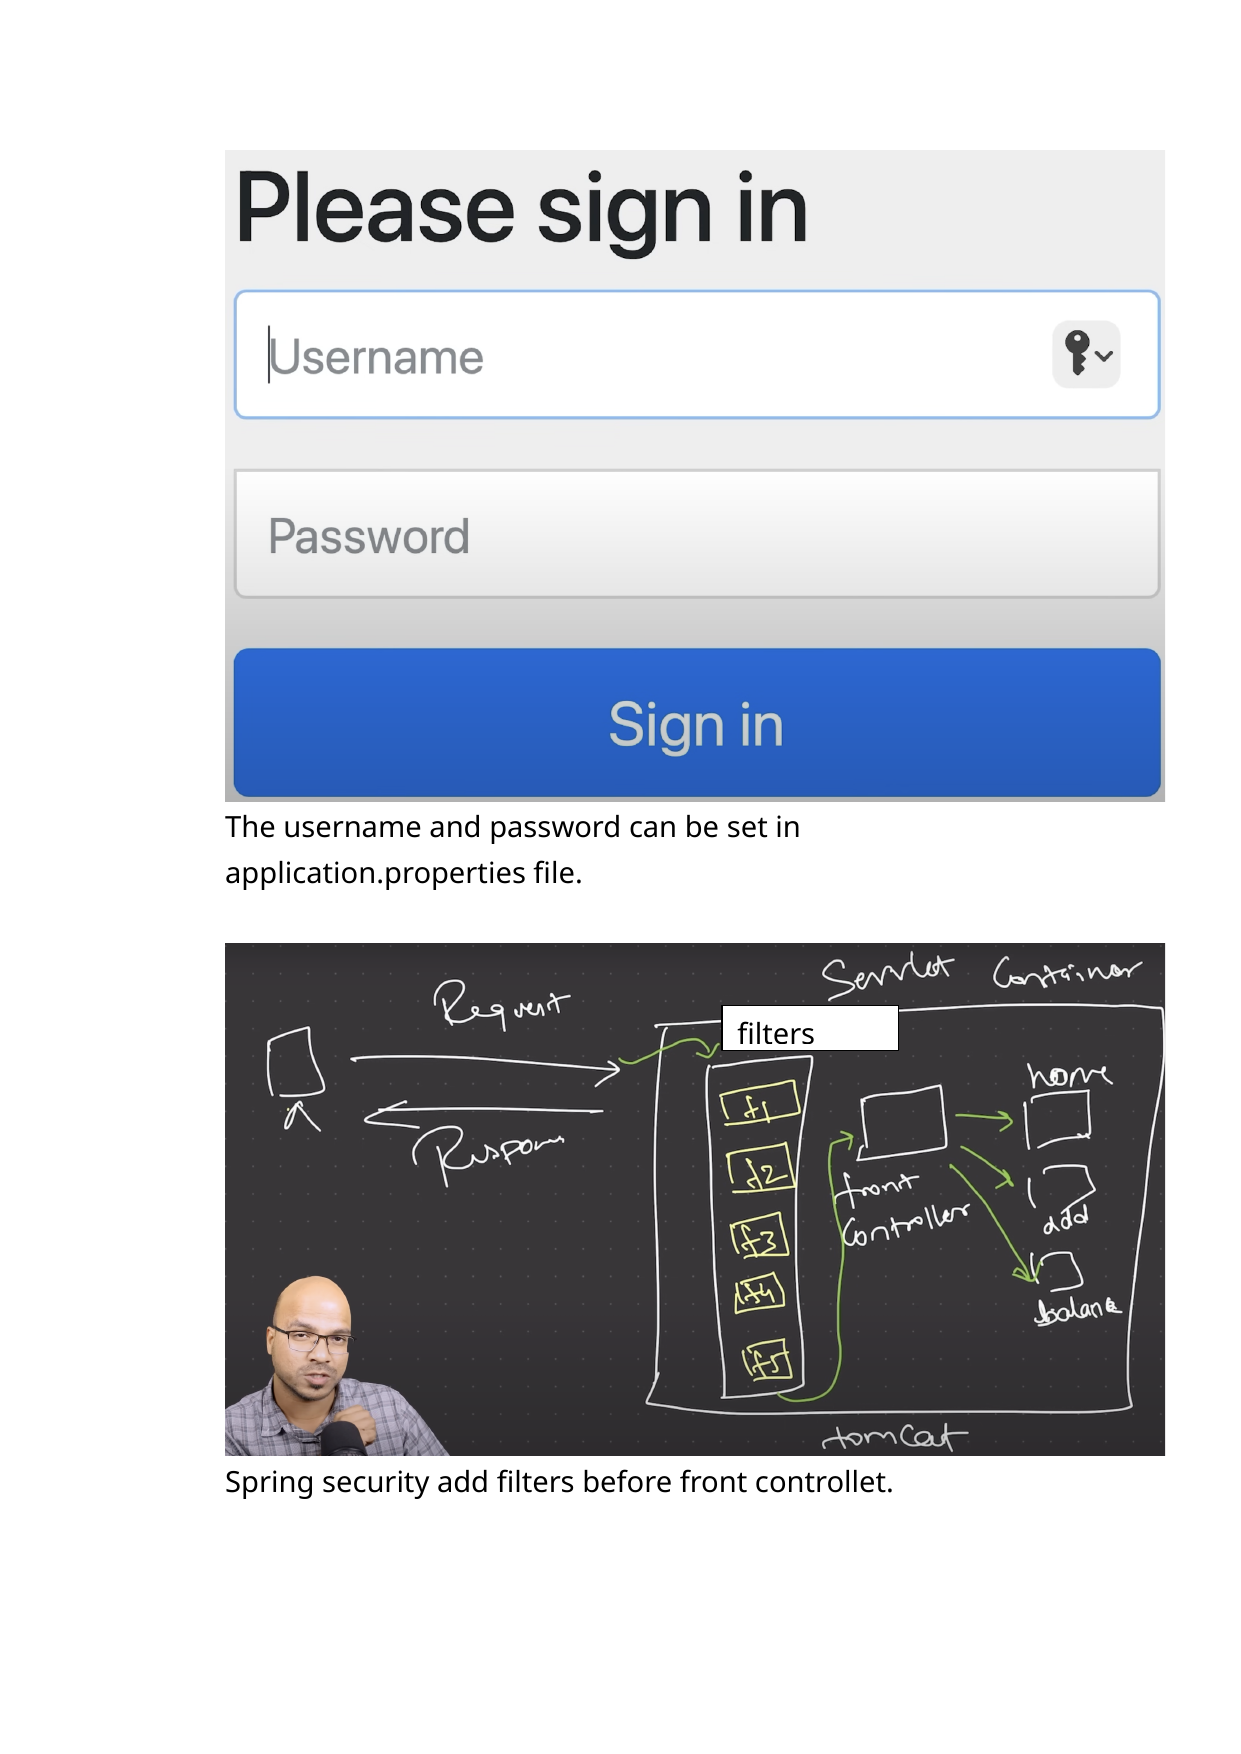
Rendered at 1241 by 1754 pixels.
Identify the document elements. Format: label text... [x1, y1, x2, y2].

list Spring security add filters before front controllet. [225, 1461, 1090, 1501]
picture [225, 150, 1166, 802]
list The username and password can be set in application.properties file. [225, 807, 1090, 892]
picture [225, 943, 1166, 1456]
